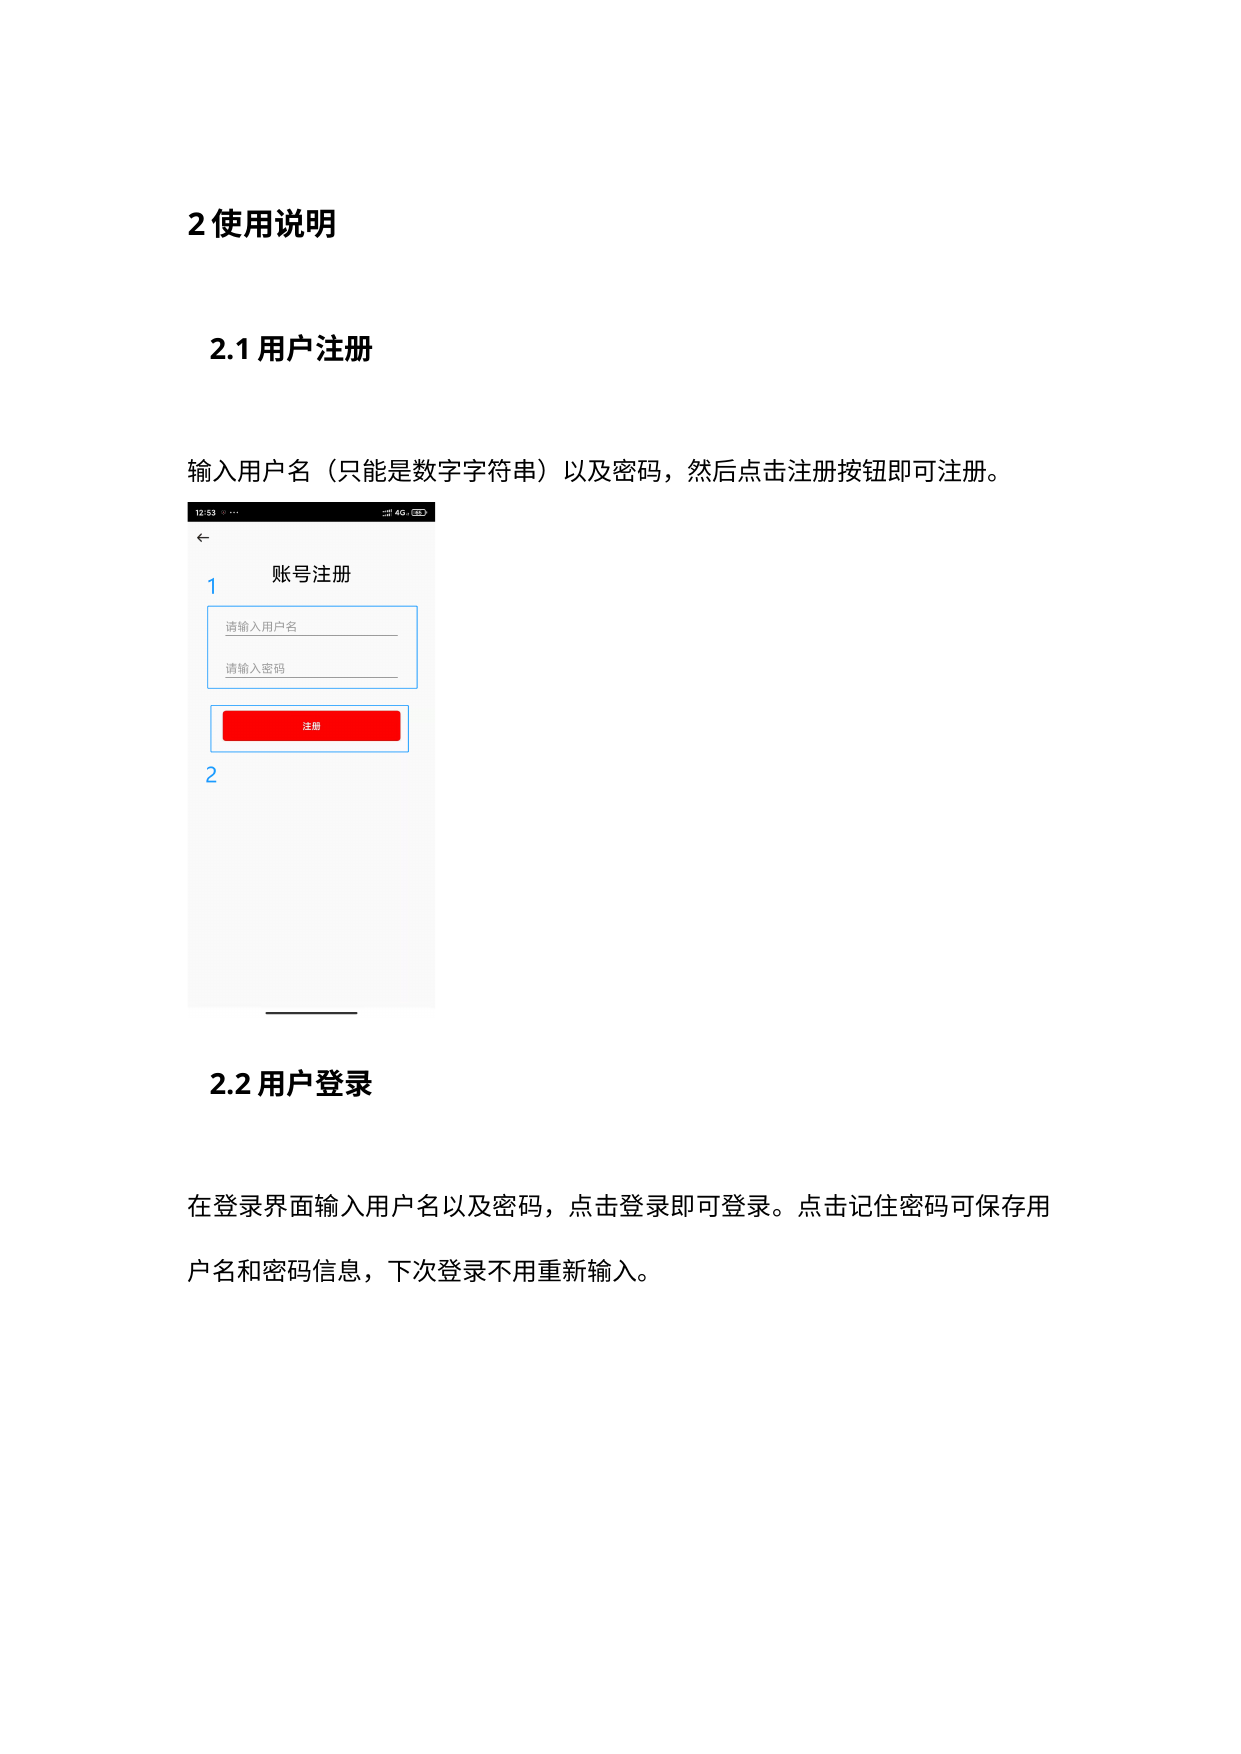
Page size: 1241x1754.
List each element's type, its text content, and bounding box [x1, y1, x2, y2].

subtitle 2.2用户登录 [209, 1049, 1031, 1114]
subtitle 2使用说明 [187, 189, 1053, 254]
text 输入用户名（只能是数字字符串）以及密码，然后点击注册按钮即可注册。 [187, 437, 1053, 502]
text 在登录界面输入用户名以及密码，点击登录即可登录。点击记住密码可保存用户名和密码信息，下次登录不用重新输入。 [187, 1172, 1053, 1302]
subtitle 2.1用户注册 [209, 314, 1031, 379]
picture [187, 502, 436, 1018]
